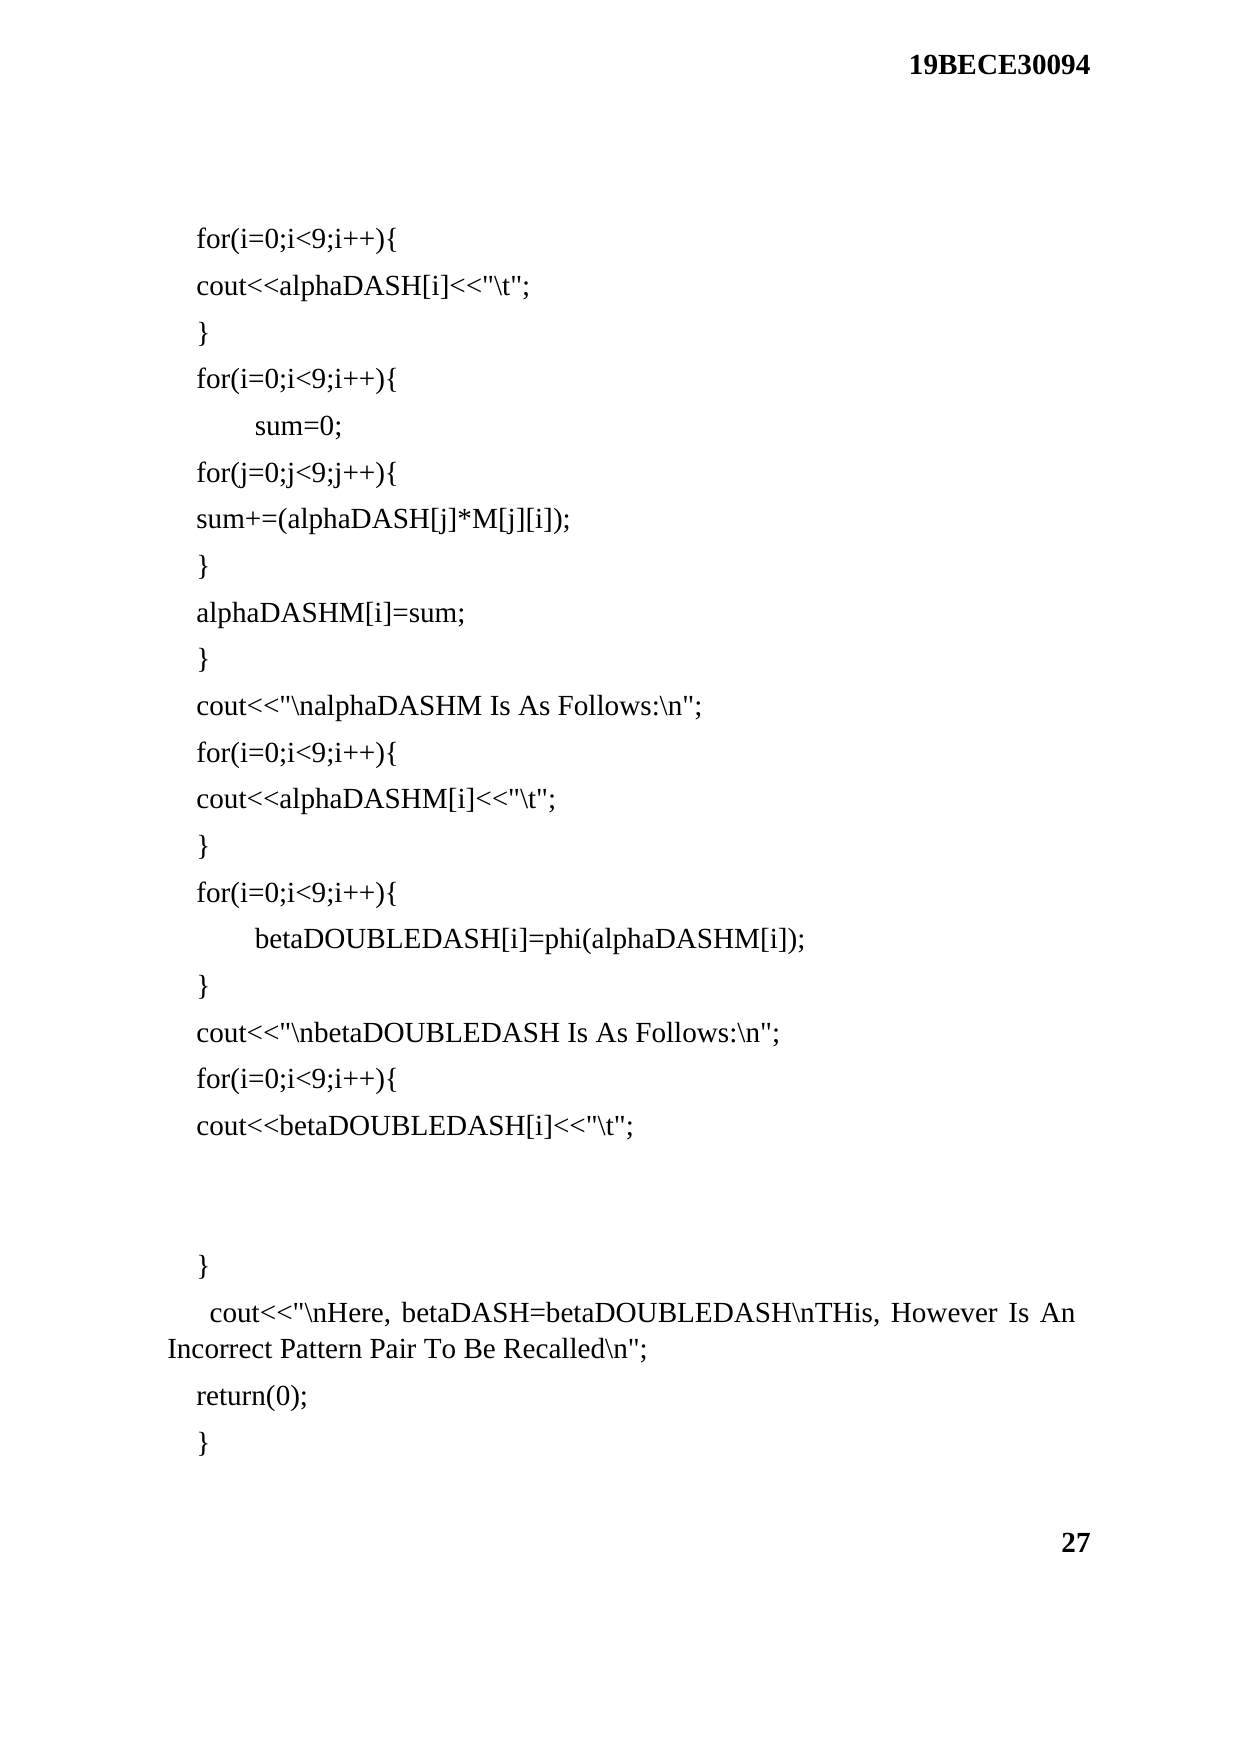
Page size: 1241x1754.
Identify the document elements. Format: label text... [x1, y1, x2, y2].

text cout<<alphaDASH[i]<<"\t"; [167, 268, 1077, 302]
text for(i=0;i<9;i++){ [167, 1061, 1077, 1095]
text return(0); [167, 1378, 1077, 1412]
text sum+=(alphaDASH[j]*M[j][i]); [167, 501, 1077, 535]
text } [167, 828, 1077, 862]
text } [167, 968, 1077, 1002]
text cout<<betaDOUBLEDASH[i]<<"\t"; [167, 1108, 1077, 1142]
text } [167, 641, 1077, 675]
text for(i=0;i<9;i++){ [167, 361, 1077, 395]
text betaDOUBLEDASH[i]=phi(alphaDASHM[i]); [167, 921, 1077, 955]
text sum=0; [167, 408, 1077, 442]
text cout<<alphaDASHM[i]<<"\t"; [167, 781, 1077, 815]
text } [167, 1425, 1077, 1458]
text } [167, 315, 1077, 348]
text cout<<"\nalphaDASHM Is As Follows:\n"; [167, 688, 1077, 722]
text for(i=0;i<9;i++){ [167, 875, 1077, 908]
text for(i=0;i<9;i++){ [167, 221, 1077, 255]
text alphaDASHM[i]=sum; [167, 595, 1077, 628]
text } [167, 548, 1077, 582]
text cout<<"\nHere, betaDASH=betaDOUBLEDASH\nTHis, However Is An Incorrect Pattern Pair To Be Recalled\n"; [167, 1295, 1077, 1365]
text for(j=0;j<9;j++){ [167, 455, 1077, 488]
text for(i=0;i<9;i++){ [167, 735, 1077, 768]
text cout<<"\nbetaDOUBLEDASH Is As Follows:\n"; [167, 1015, 1077, 1048]
text } [167, 1248, 1077, 1282]
